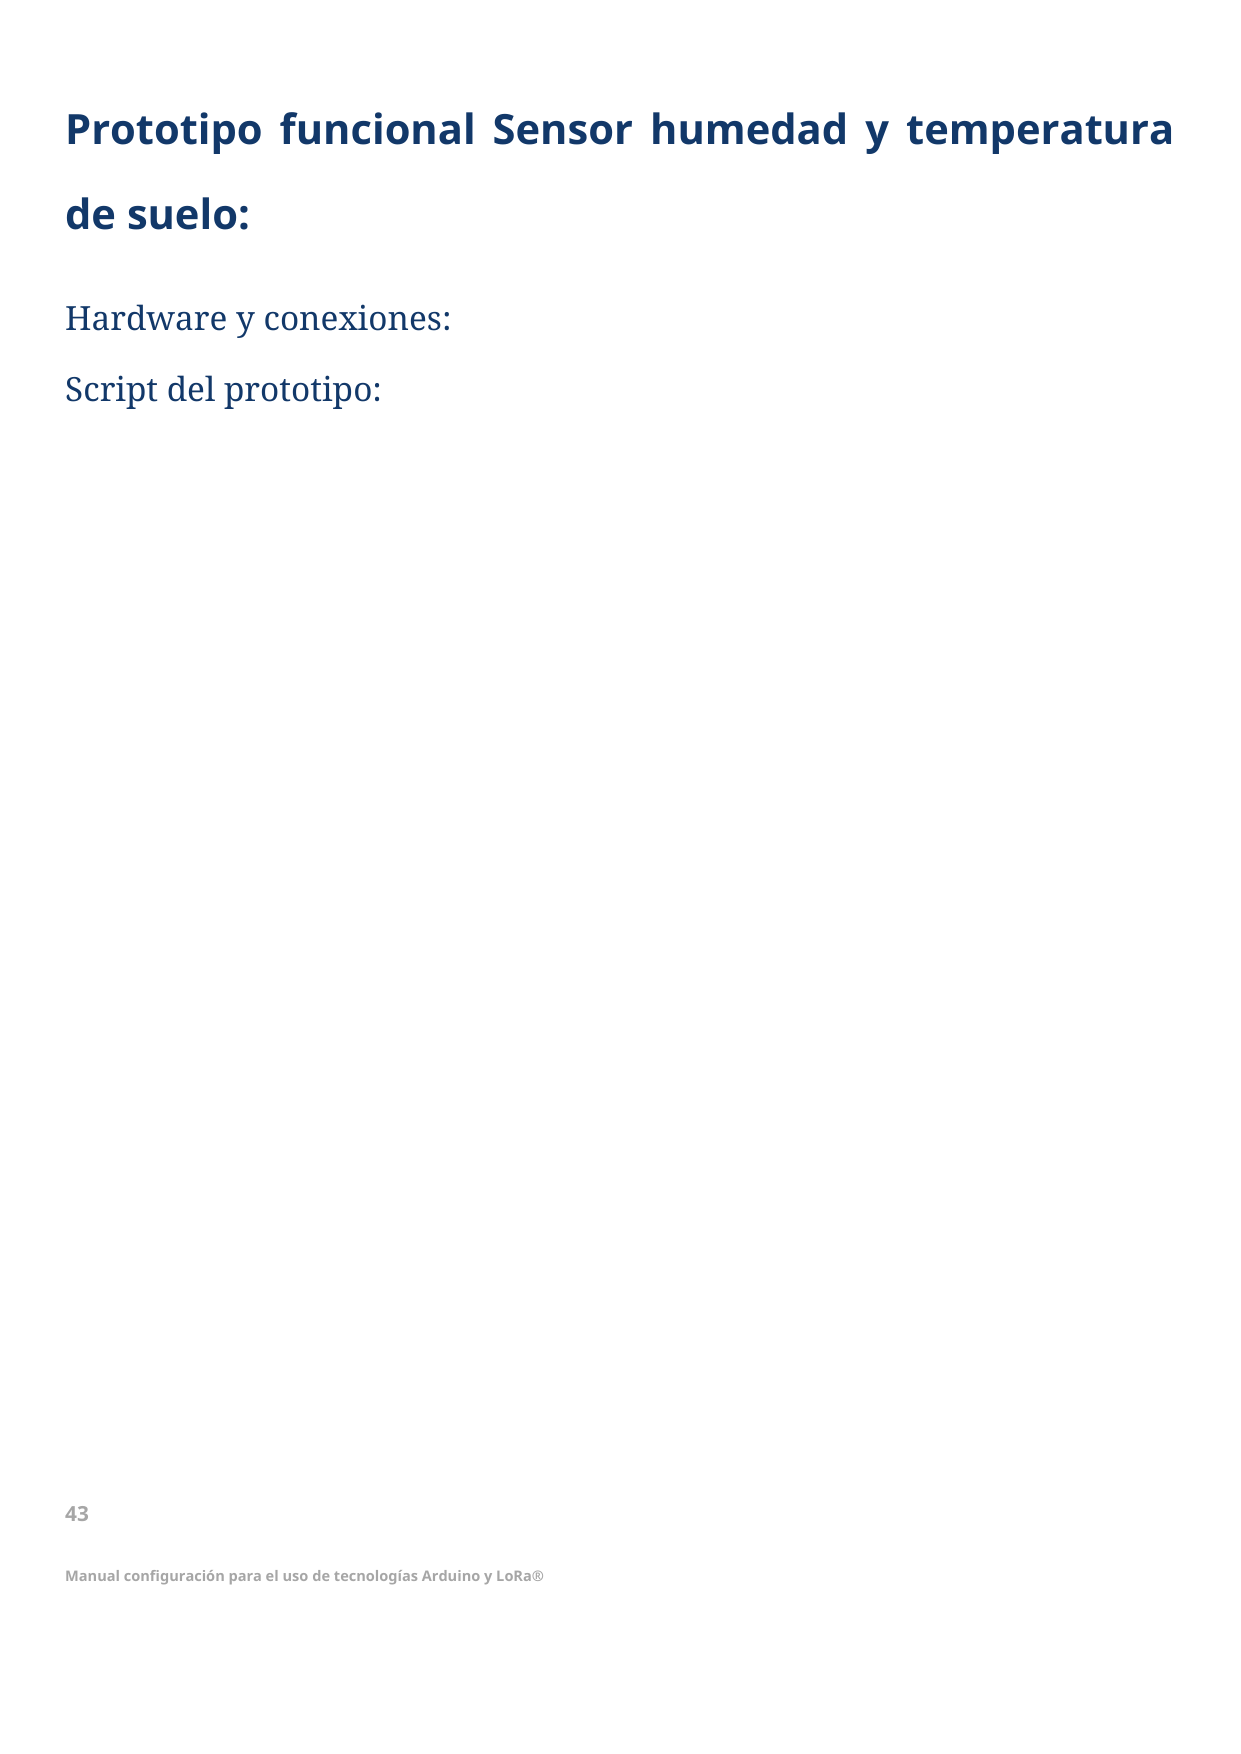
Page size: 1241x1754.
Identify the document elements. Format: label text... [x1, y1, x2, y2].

subtitle Script del prototipo: [65, 366, 1175, 411]
subtitle Prototipo funcional Sensor humedad y temperatura de suelo: [65, 100, 1175, 242]
subtitle Hardware y conexiones: [65, 295, 1175, 341]
